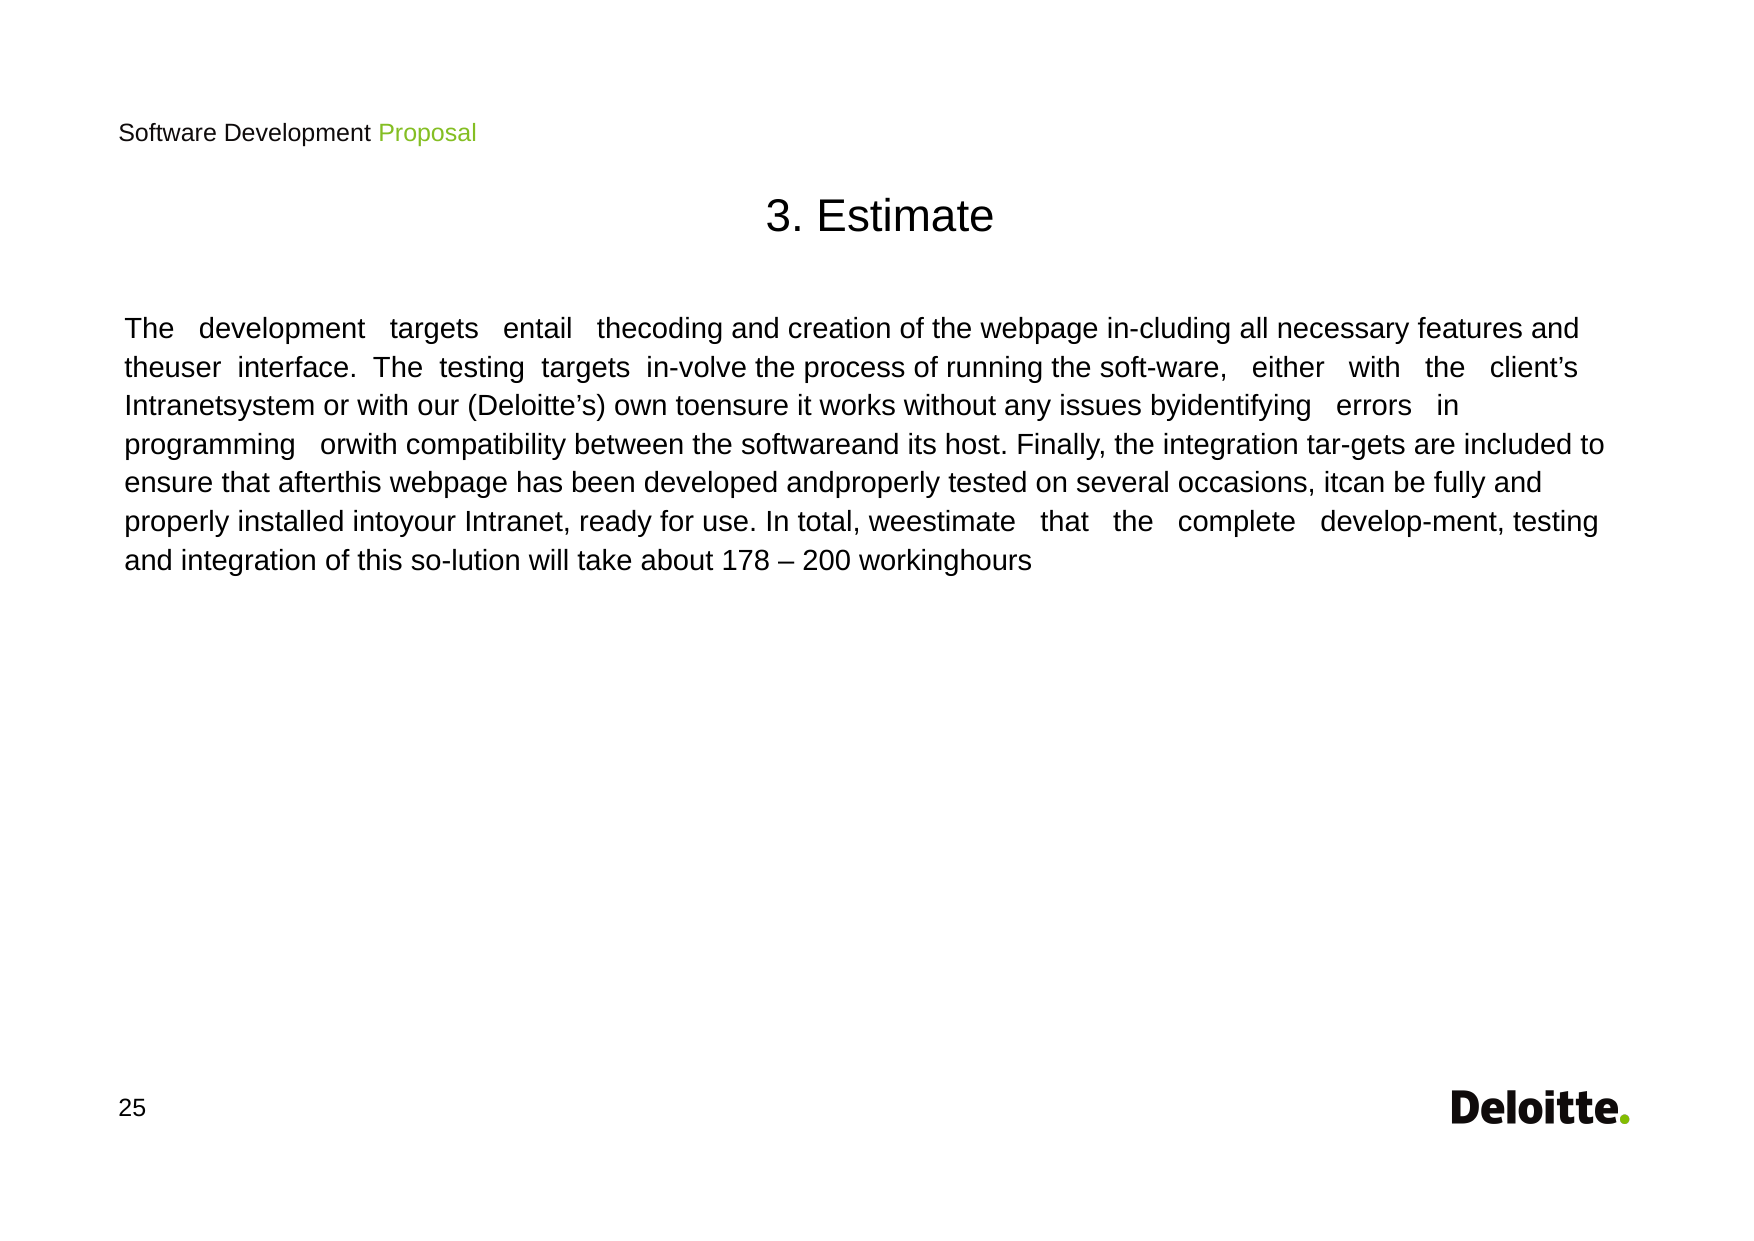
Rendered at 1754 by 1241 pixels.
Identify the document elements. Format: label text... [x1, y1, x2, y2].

picture [1448, 1084, 1633, 1130]
text The development targets entail thecoding and creation of the webpage in-cluding all necessary features and theuser interface. The testing targets in-volve the process of running the soft-ware, either with the client’s Intranetsystem or with our (Deloitte’s) own toensure it works without any issues byidentifying errors in programming orwith compatibility between the softwareand its host. Finally, the integration tar-gets are included to ensure that afterthis webpage has been developed andproperly tested on several occasions, itcan be fully and properly installed intoyour Intranet, ready for use. In total, weestimate that the complete develop-ment, testing and integration of this so-lution will take about 178 – 200 workinghours [124, 311, 1636, 576]
text 3. Estimate [124, 188, 1636, 241]
